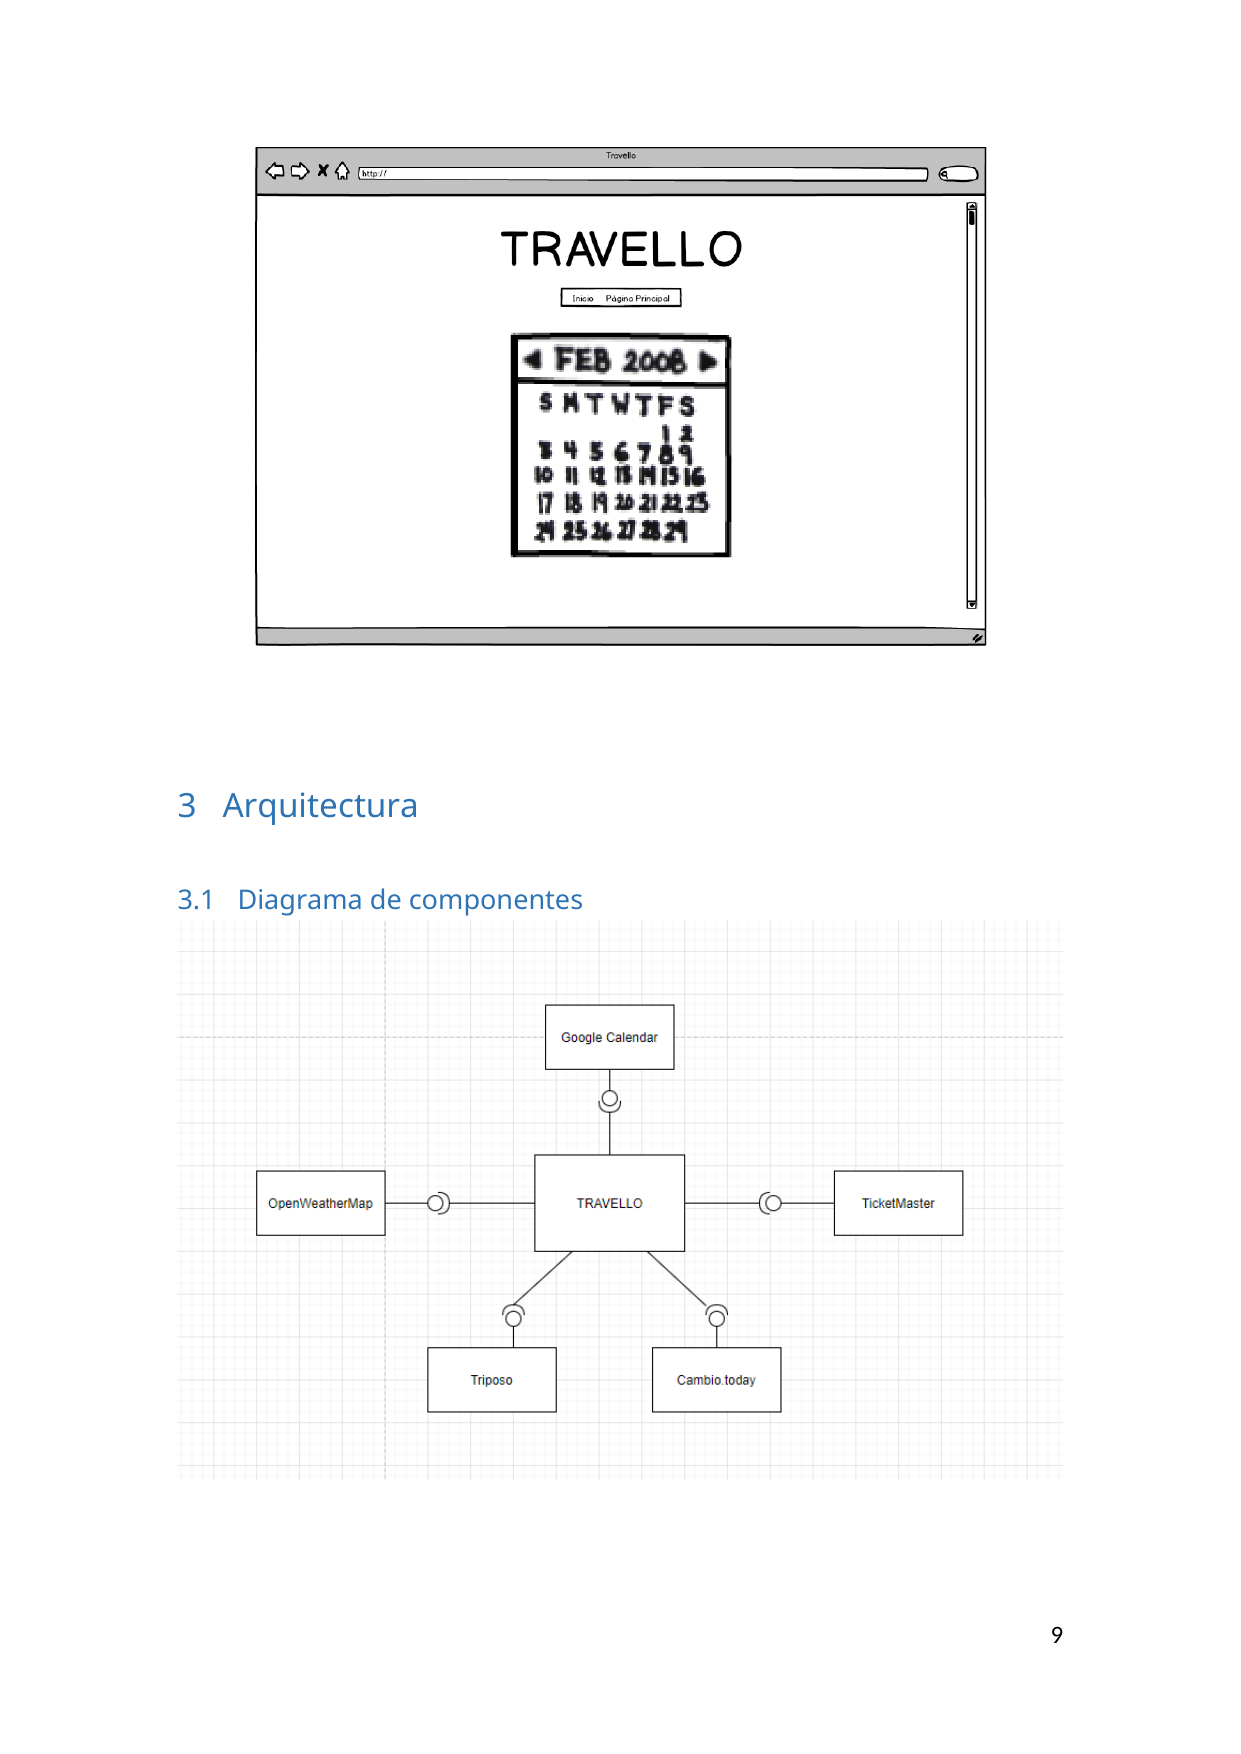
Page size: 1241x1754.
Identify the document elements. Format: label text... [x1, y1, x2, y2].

picture [254, 147, 987, 646]
subtitle Arquitectura [177, 782, 1063, 827]
picture [177, 920, 1063, 1480]
subtitle Diagrama de componentes [177, 881, 1063, 917]
